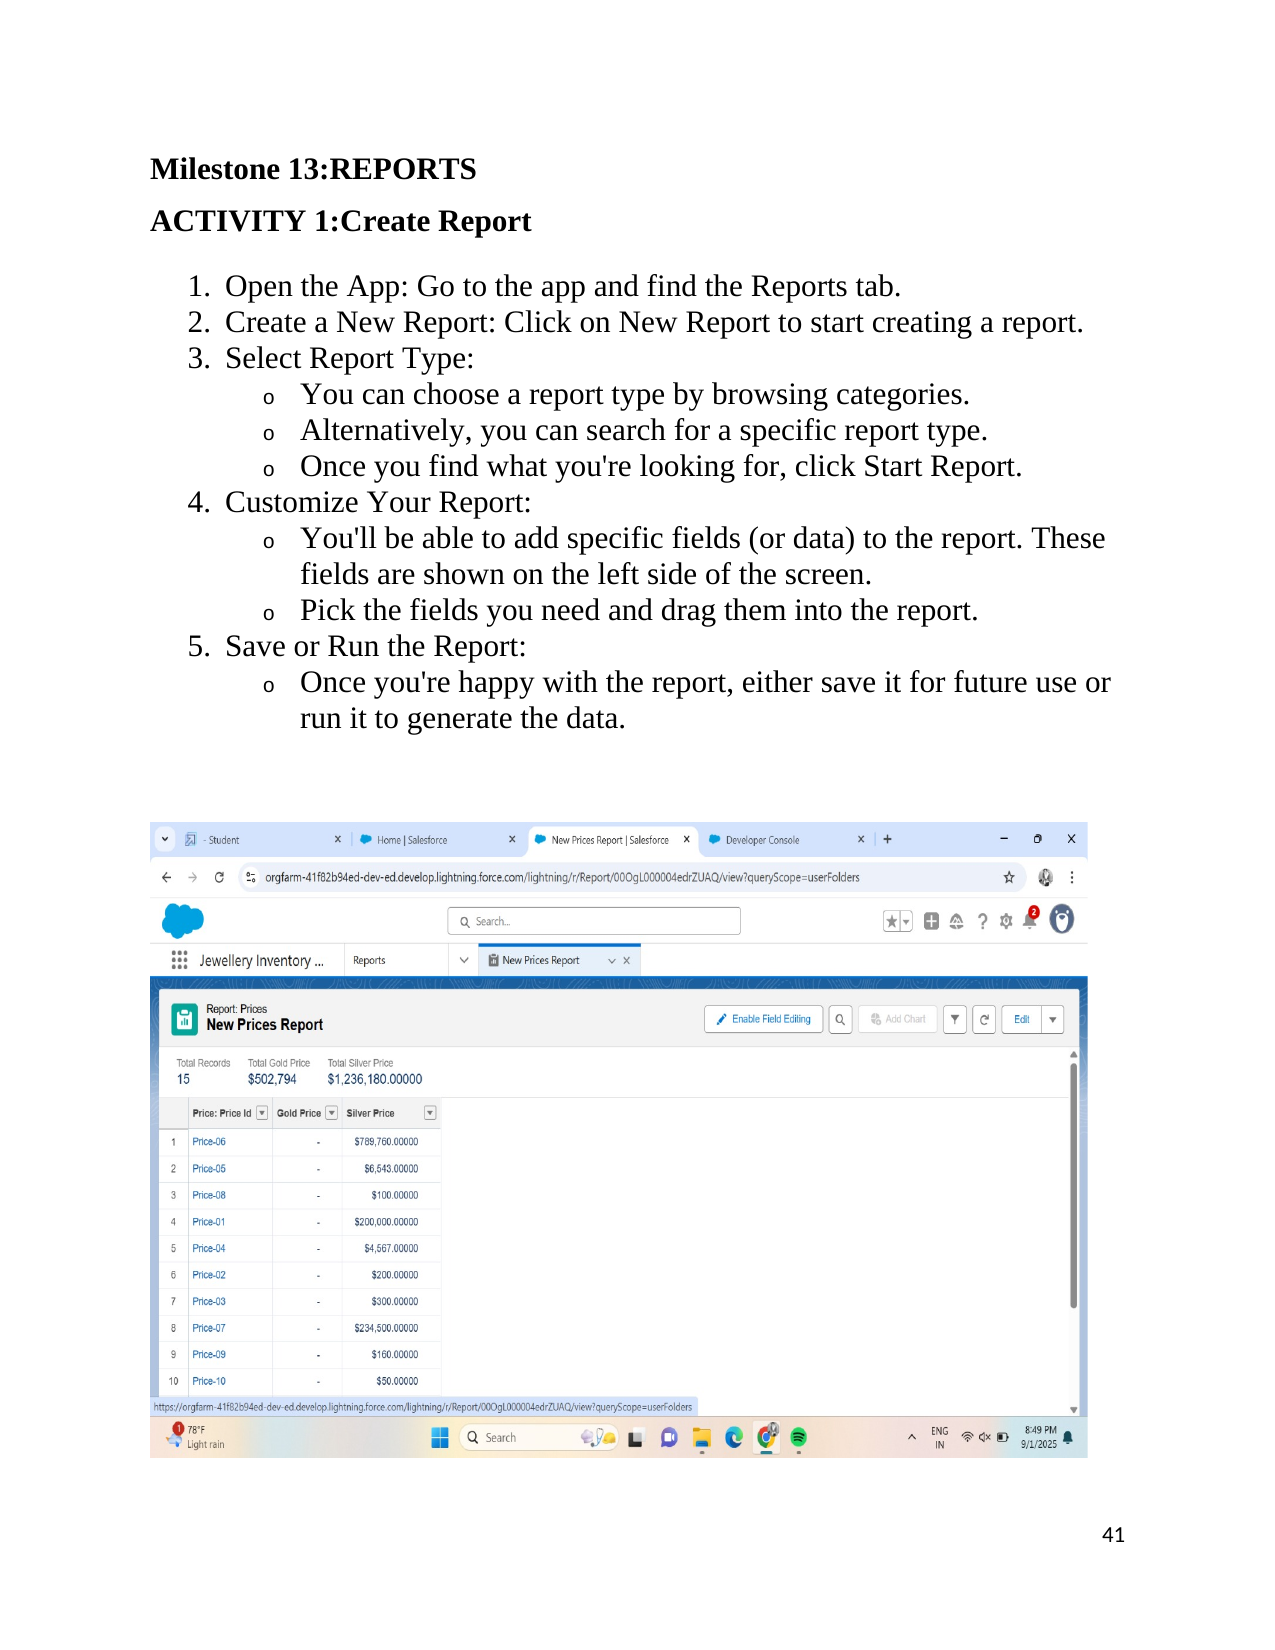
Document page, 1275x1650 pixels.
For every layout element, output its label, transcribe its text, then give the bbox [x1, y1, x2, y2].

list Create a New Report: Click on New Report to start creating a report. [187, 304, 1125, 339]
list Pick the fields you need and drag them into the report. [262, 591, 1125, 627]
list Alternatively, you can search for a specific report type. [262, 411, 1125, 447]
picture [150, 822, 1088, 1458]
subtitle Milestone 13:REPORTS [150, 150, 1125, 186]
subtitle ACTIVITY 1:Create Report [150, 203, 1125, 238]
list You'll be able to add specific fields (or data) to the report. These fields are shown on the left side of the screen. [262, 519, 1125, 591]
list Select Report Type: [187, 339, 1125, 376]
list Open the App: Go to the app and find the Reports tab. [187, 268, 1125, 304]
list Customize Your Report: [187, 483, 1125, 519]
list Save or Run the Report: [187, 627, 1125, 663]
list Once you're happy with the report, either save it for future use or run it to generate the data. [262, 663, 1125, 735]
list You can choose a report type by browsing categories. [262, 376, 1125, 411]
list Once you find what you're looking for, click Start Report. [262, 447, 1125, 483]
